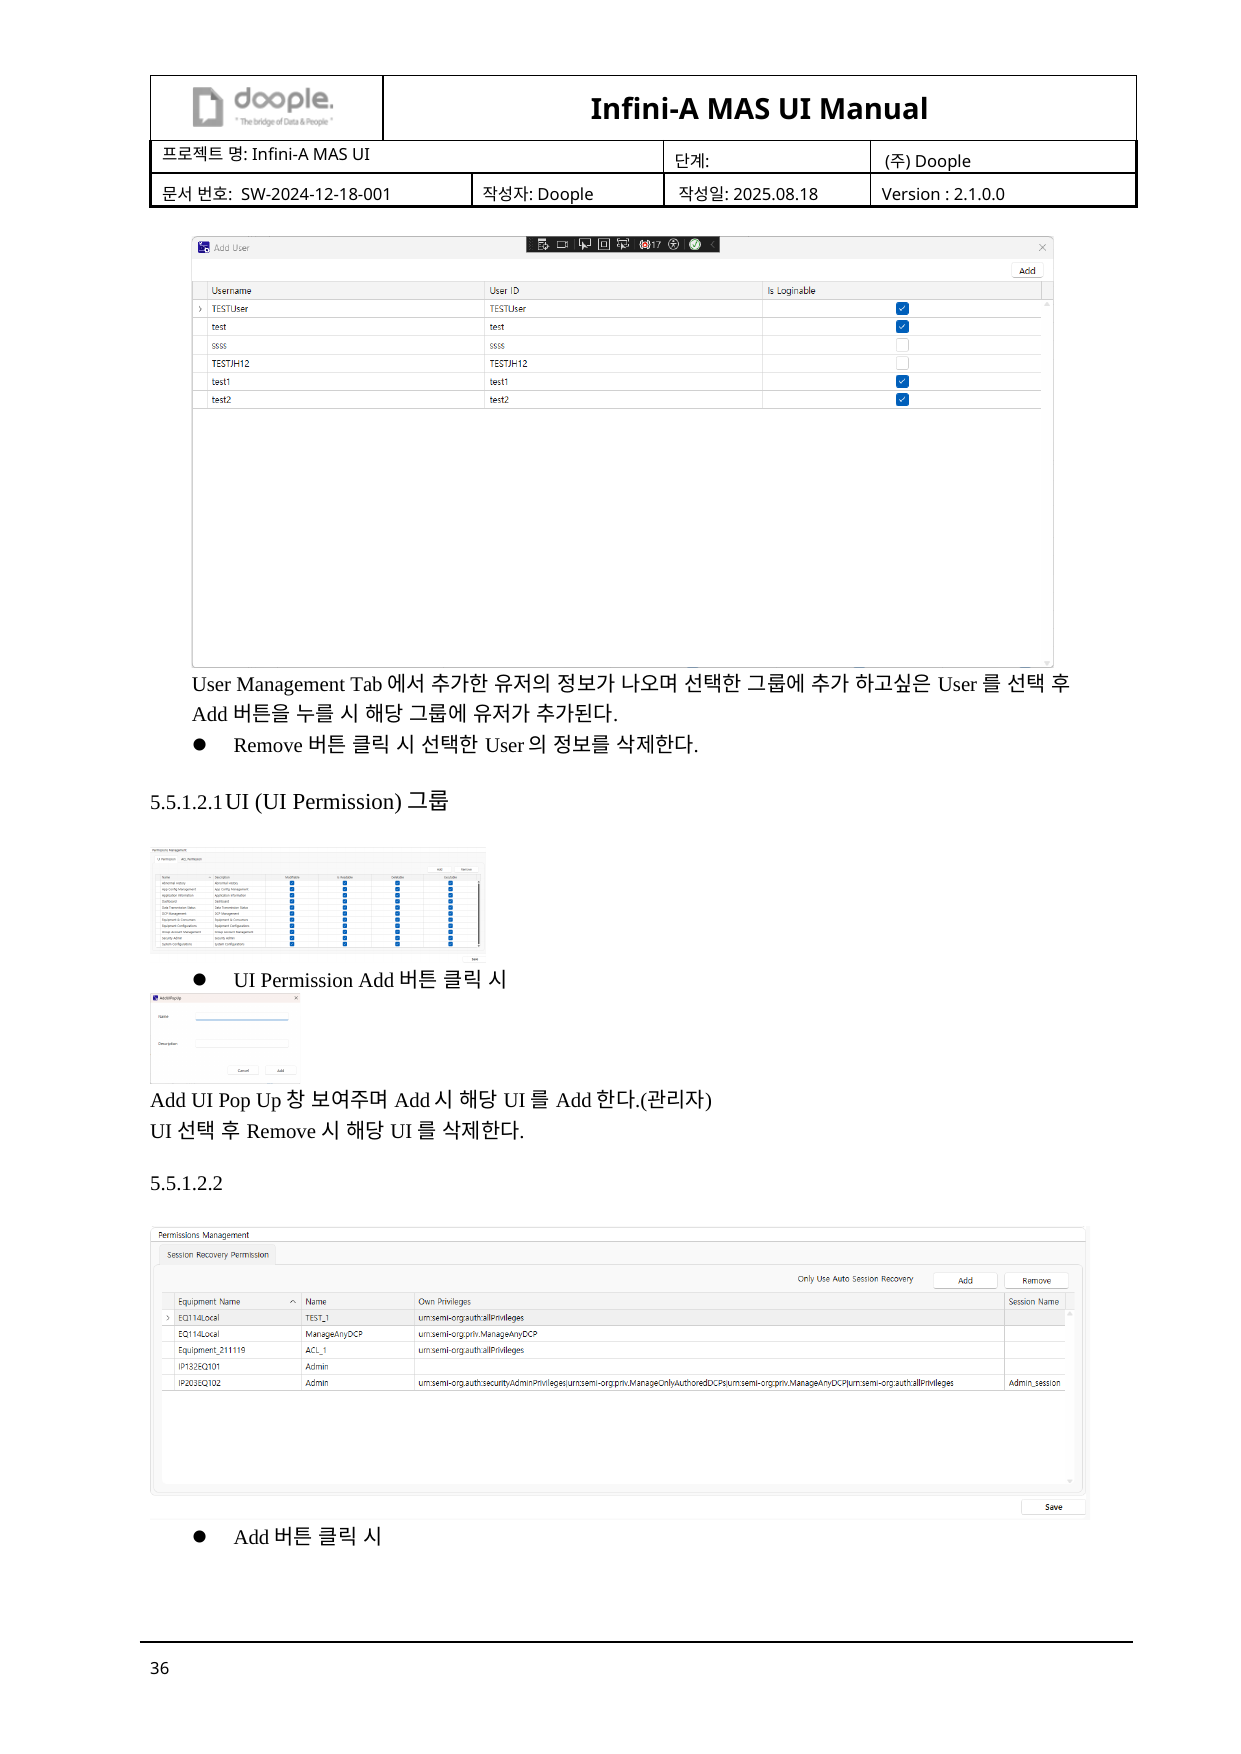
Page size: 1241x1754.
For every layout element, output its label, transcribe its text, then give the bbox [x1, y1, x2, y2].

picture [192, 87, 334, 127]
picture [150, 993, 300, 1084]
list Add 버튼 클릭 시 [192, 1520, 1090, 1550]
text UI 선택 후 Remove 시 해당 UI 를 삭제한다. [150, 1114, 1090, 1144]
picture [191, 236, 1054, 668]
picture [150, 1226, 1091, 1520]
list Remove 버튼 클릭 시 선택한 User의 정보를 삭제한다. [192, 728, 1090, 758]
list UI Permission Add 버튼 클릭 시 [192, 963, 1090, 993]
picture [150, 847, 486, 963]
text Add UI Pop Up 창 보여주며 Add시 해당 UI 를 Add 한다.(관리자) [150, 1084, 1090, 1114]
subtitle UI (UI Permission) 그룹 [150, 783, 1090, 816]
text User Management Tab에서 추가한 유저의 정보가 나오며 선택한 그룹에 추가 하고싶은 User 를 선택 후 Add 버튼을 누를 시 해당 그룹에 유저가 추가된다. [192, 667, 1090, 728]
